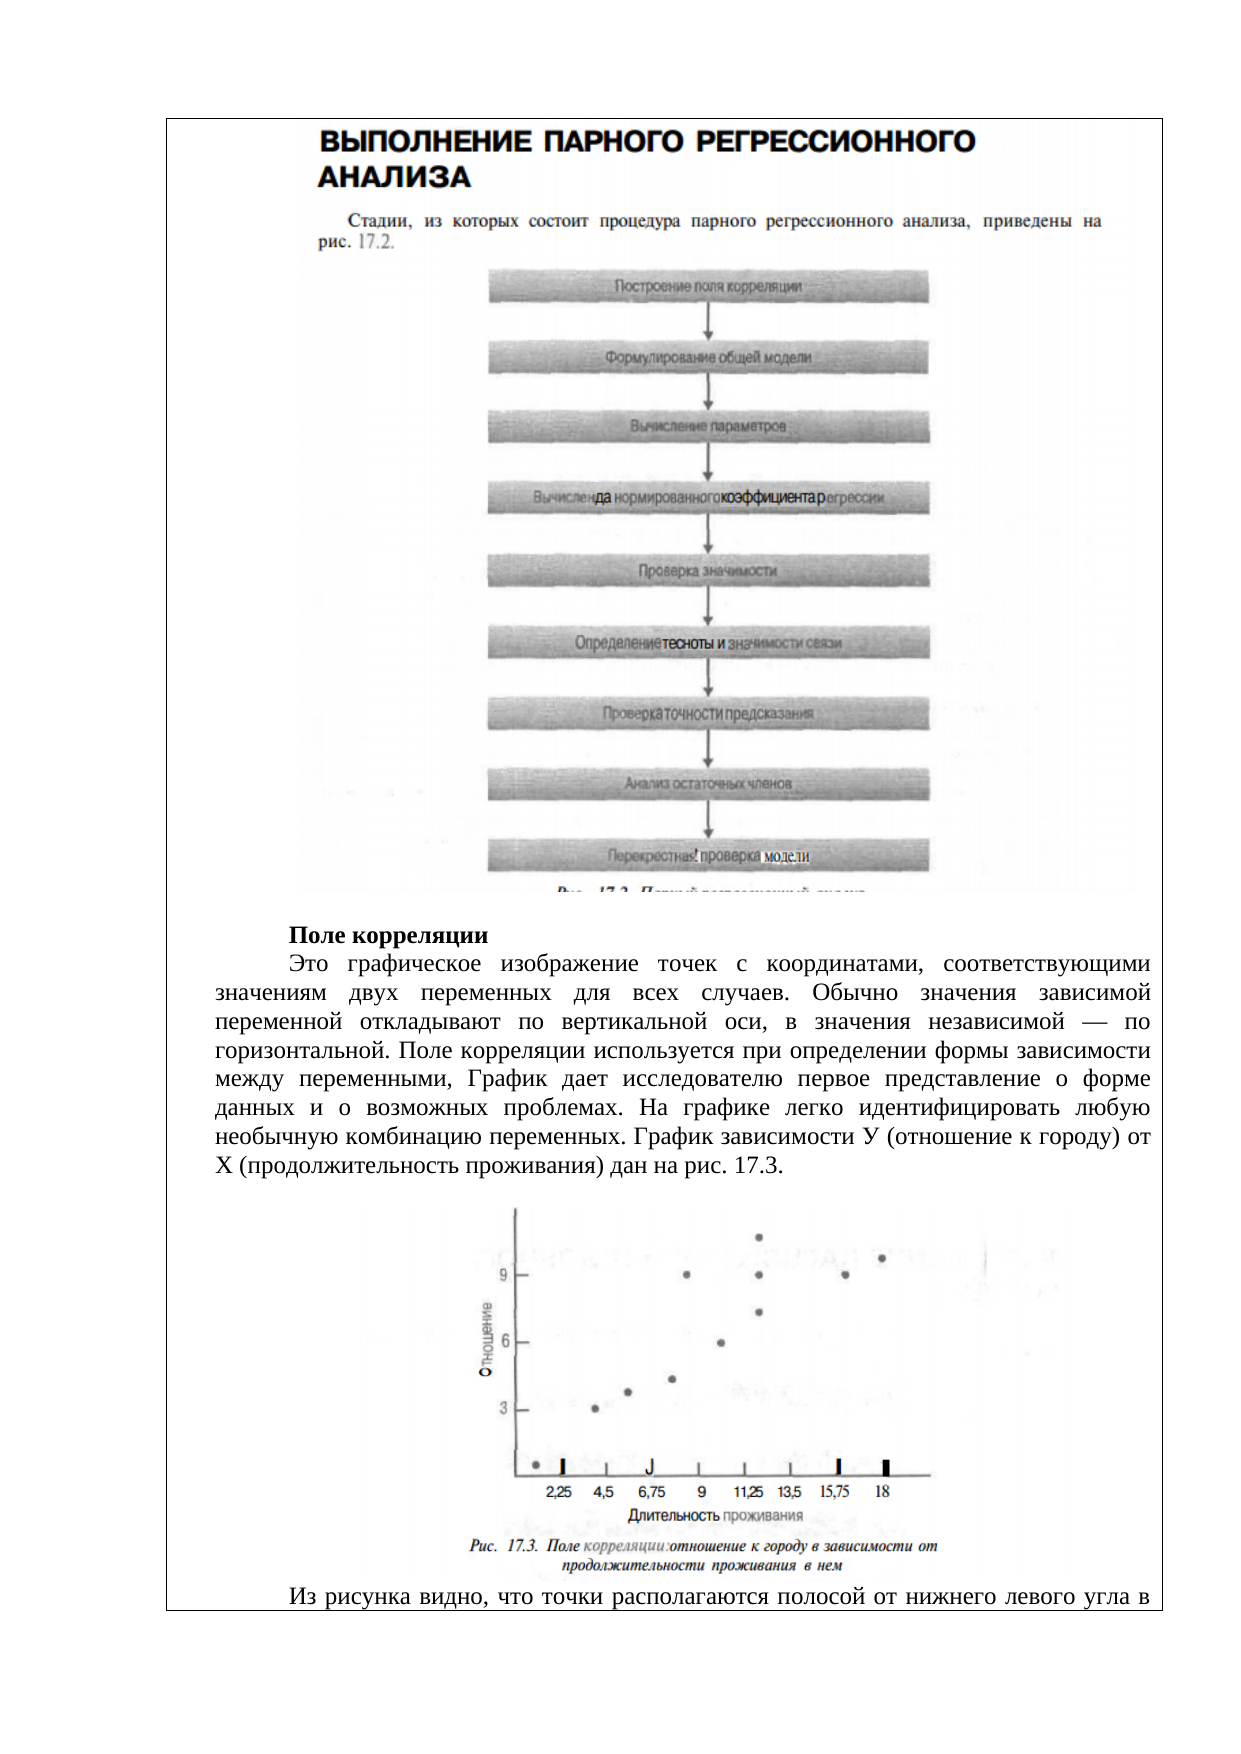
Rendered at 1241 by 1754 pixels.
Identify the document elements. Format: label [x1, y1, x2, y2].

table_cell [167, 119, 1162, 1609]
picture [332, 1207, 1108, 1581]
picture [299, 119, 1141, 892]
